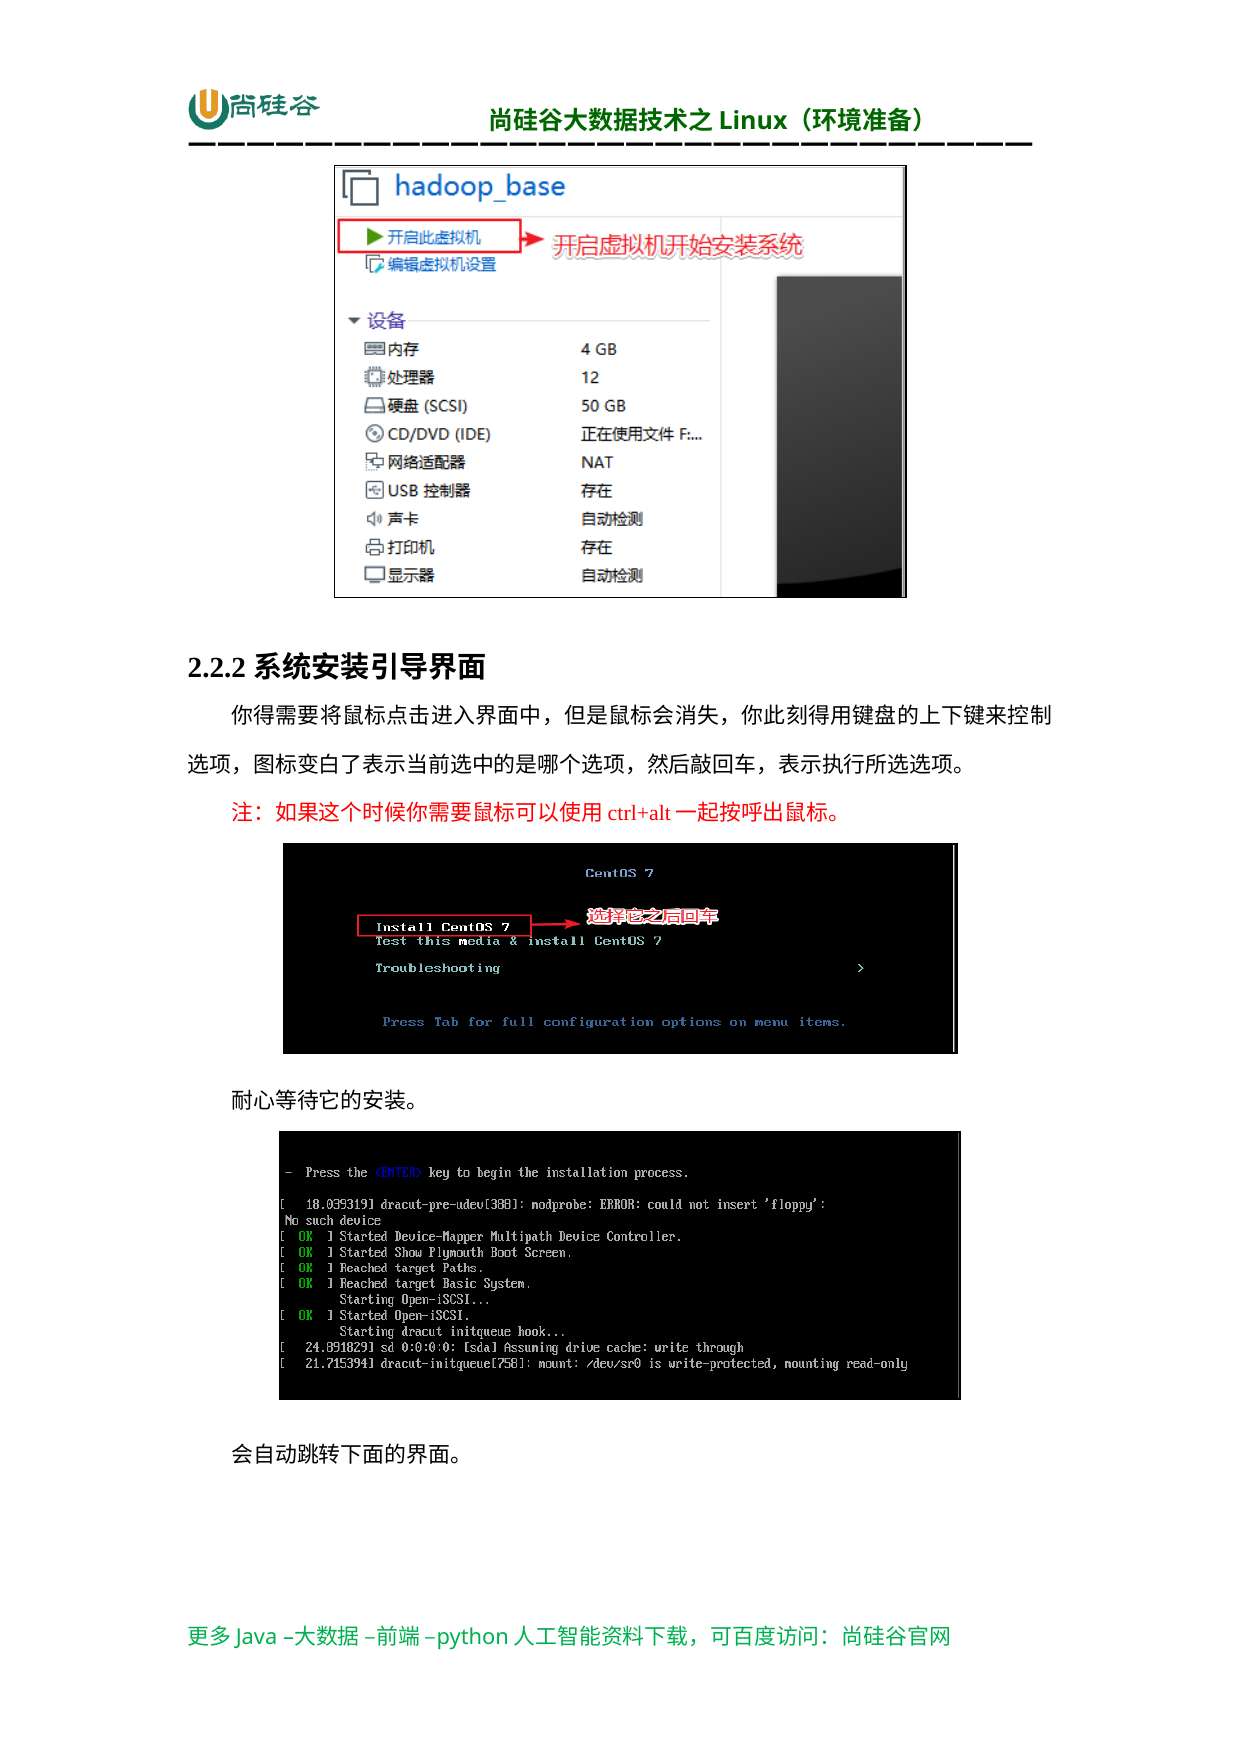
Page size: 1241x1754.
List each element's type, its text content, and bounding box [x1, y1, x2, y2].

text 耐心等待它的安装。 [187, 1083, 1053, 1115]
picture [187, 88, 320, 130]
text 注：如果这个时候你需要鼠标可以使用ctrl+alt一起按呼出鼠标。 [187, 794, 1053, 827]
text 会自动跳转下面的界面。 [187, 1436, 1053, 1469]
picture [335, 166, 905, 597]
text 你得需要将鼠标点击进入界面中，但是鼠标会消失，你此刻得用键盘的上下键来控制选项，图标变白了表示当前选中的是哪个选项，然后敲回车，表示执行所选选项。 [187, 697, 1053, 779]
subtitle 2.2.2 系统安装引导界面 [187, 632, 1053, 697]
picture [281, 1133, 959, 1398]
picture [284, 845, 956, 1052]
